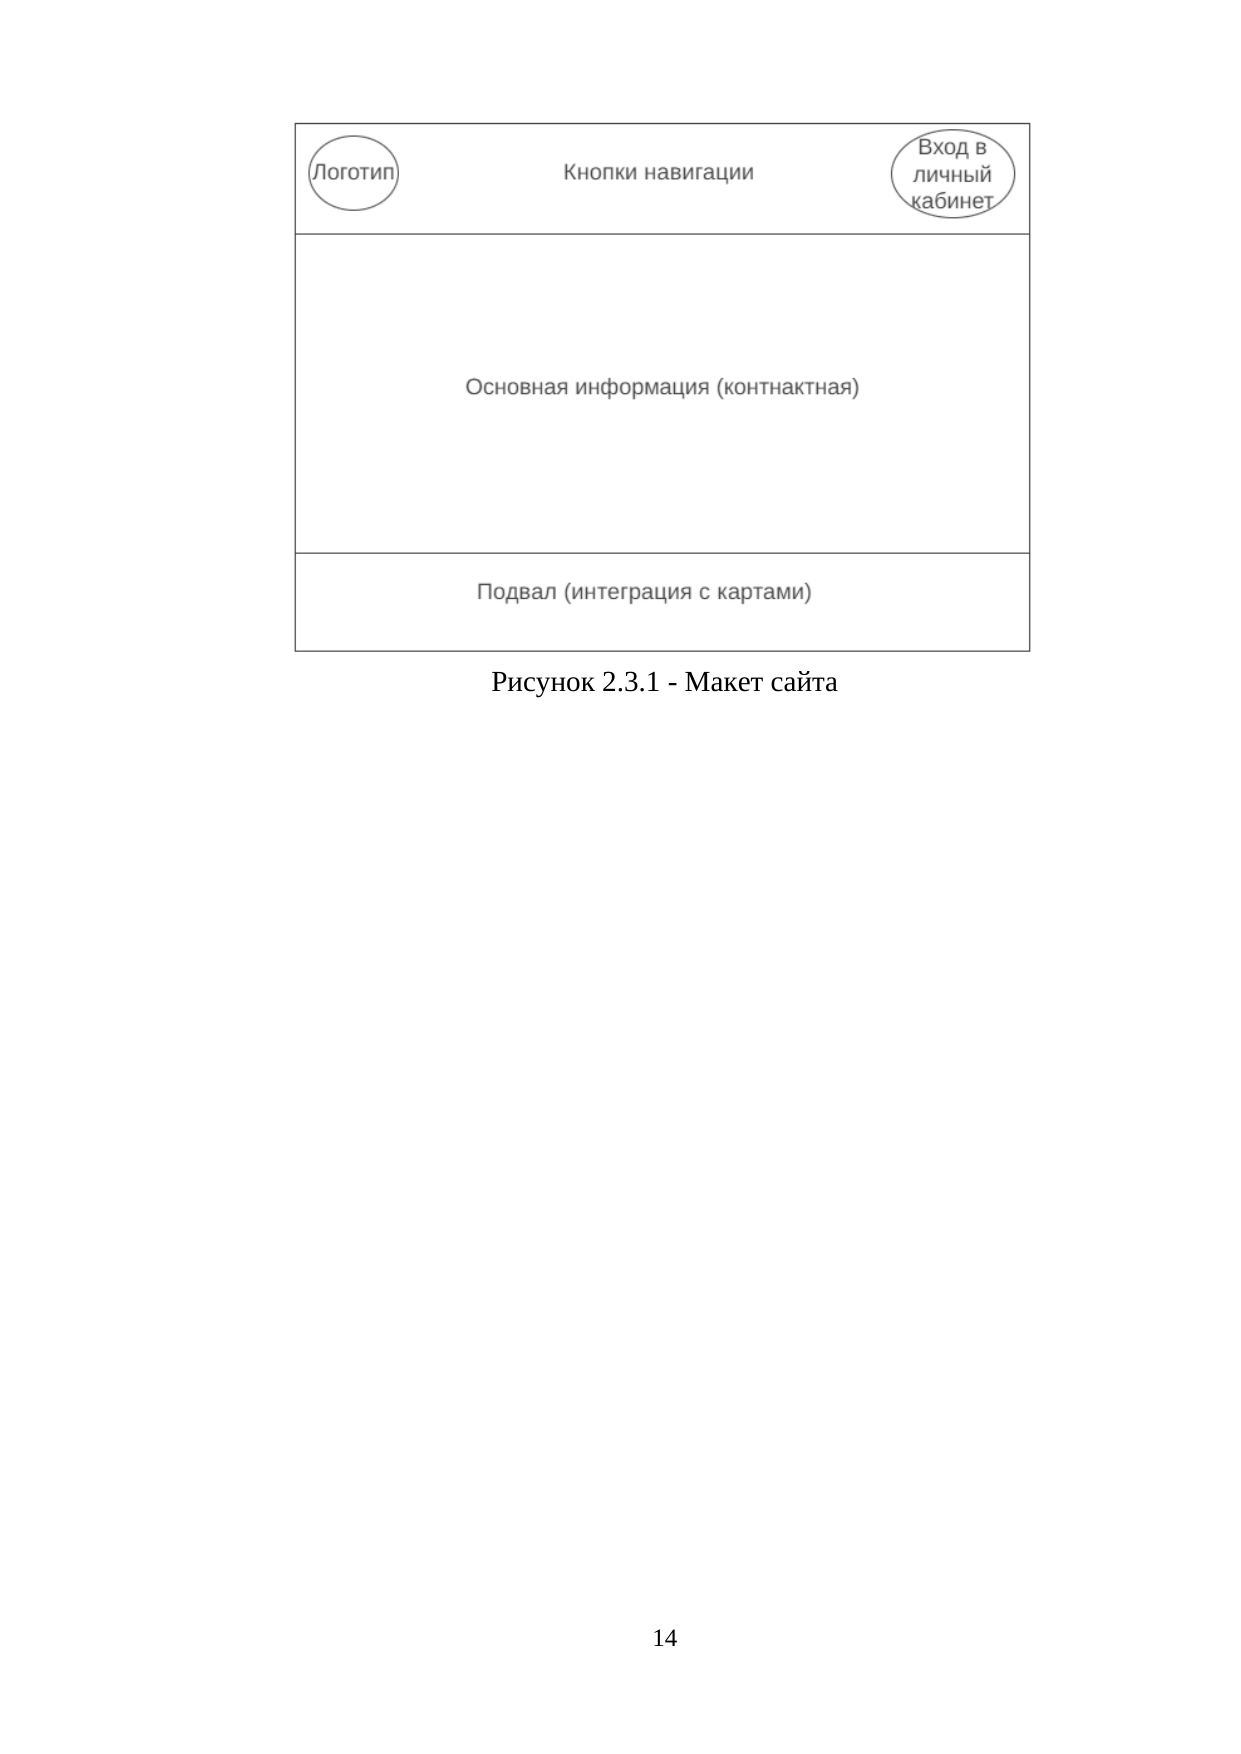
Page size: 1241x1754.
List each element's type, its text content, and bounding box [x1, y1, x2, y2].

picture [286, 118, 1043, 662]
text Рисунок 2.3.1 - Макет сайта [177, 664, 1152, 697]
